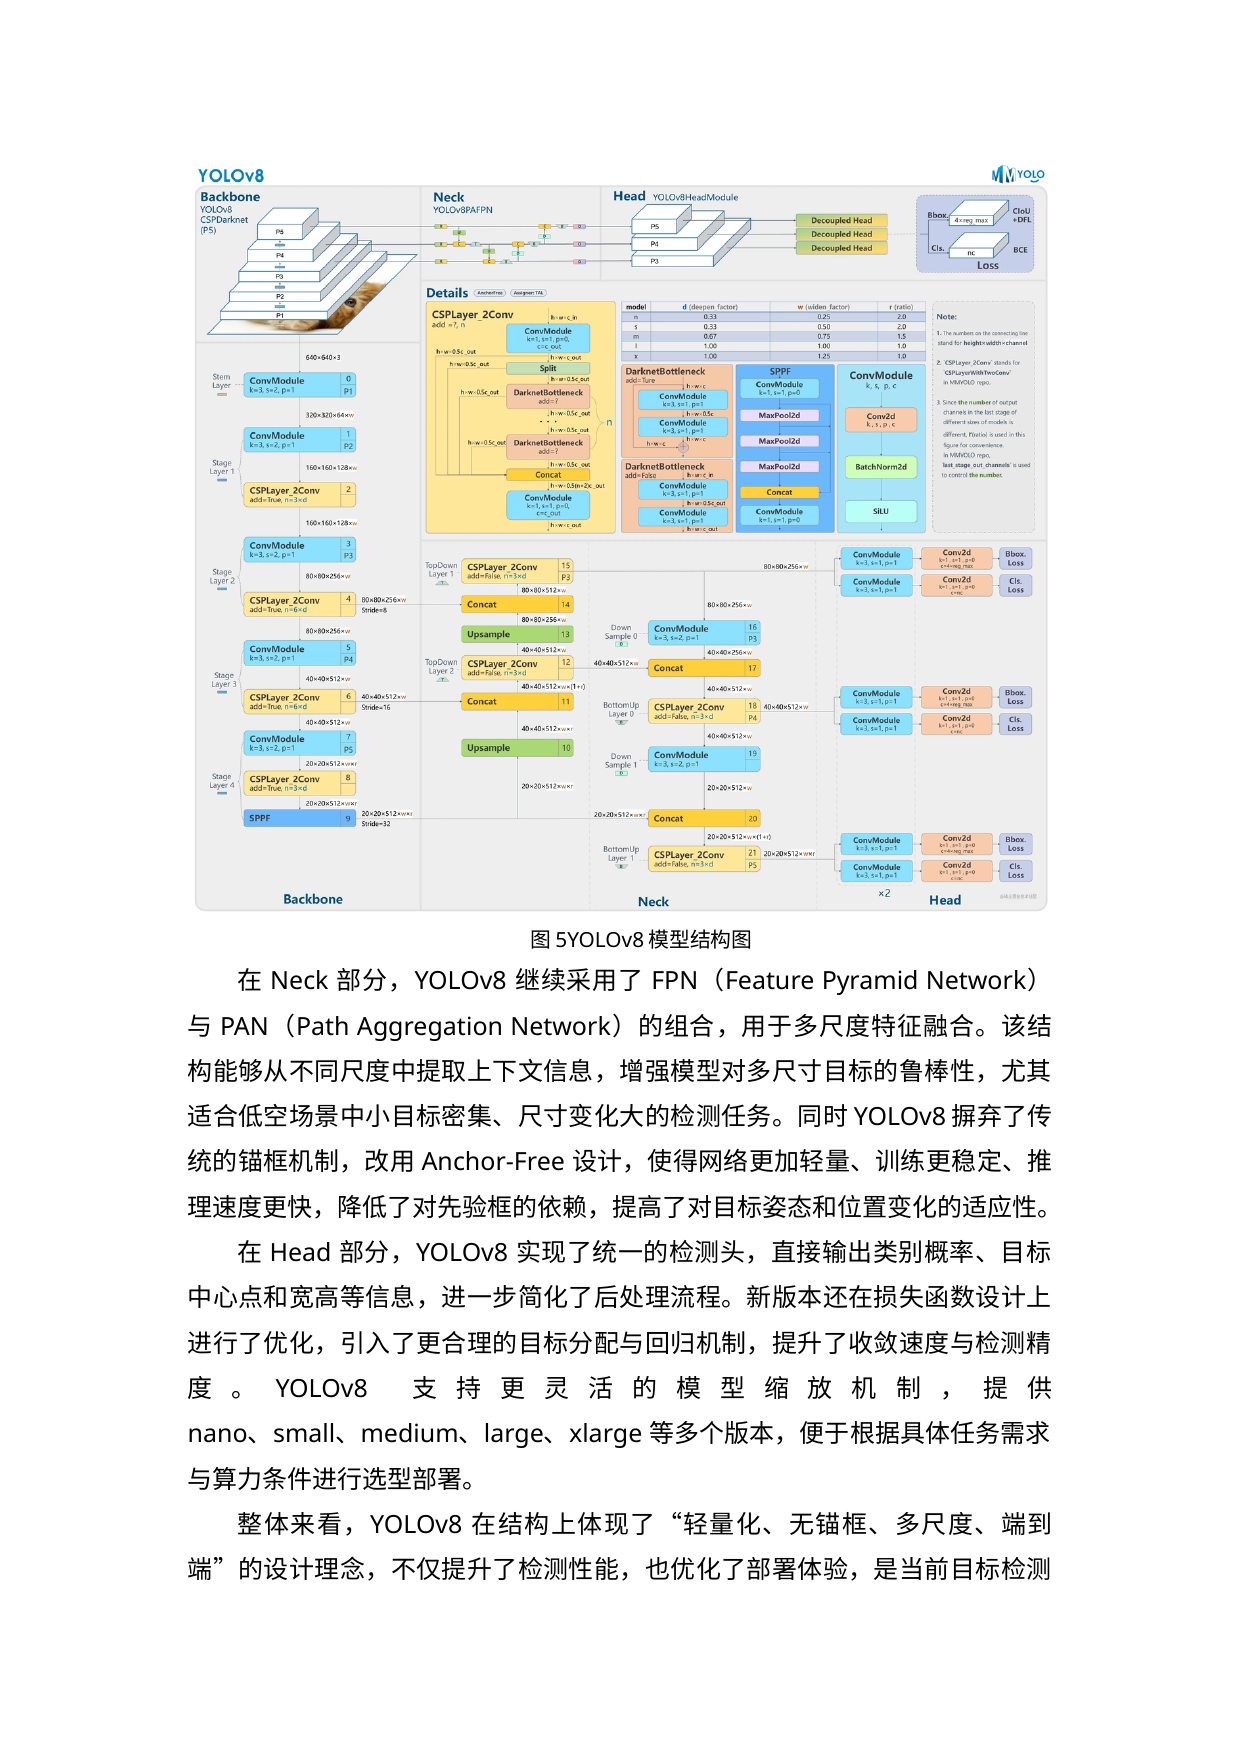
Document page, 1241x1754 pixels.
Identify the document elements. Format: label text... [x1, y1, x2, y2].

text 在 Head 部分，YOLOv8 实现了统一的检测头，直接输出类别概率、目标中心点和宽高等信息，进一步简化了后处理流程。新版本还在损失函数设计上进行了优化，引入了更合理的目标分配与回归机制，提升了收敛速度与检测精度。YOLOv8 支持更灵活的模型缩放机制，提供 nano、small、medium、large、xlarge 等多个版本，便于根据具体任务需求与算力条件进行选型部署。 [187, 1232, 1053, 1495]
text 图 5YOLOv8模型结构图 [187, 923, 1053, 953]
picture [187, 162, 1053, 915]
text 在 Neck 部分，YOLOv8 继续采用了 FPN（Feature Pyramid Network）与 PAN（Path Aggregation Network）的组合，用于多尺度特征融合。该结构能够从不同尺度中提取上下文信息，增强模型对多尺寸目标的鲁棒性，尤其适合低空场景中小目标密集、尺寸变化大的检测任务。同时YOLOv8摒弃了传统的锚框机制，改用 Anchor-Free 设计，使得网络更加轻量、训练更稳定、推理速度更快，降低了对先验框的依赖，提高了对目标姿态和位置变化的适应性。 [187, 961, 1053, 1223]
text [187, 1504, 1053, 1586]
